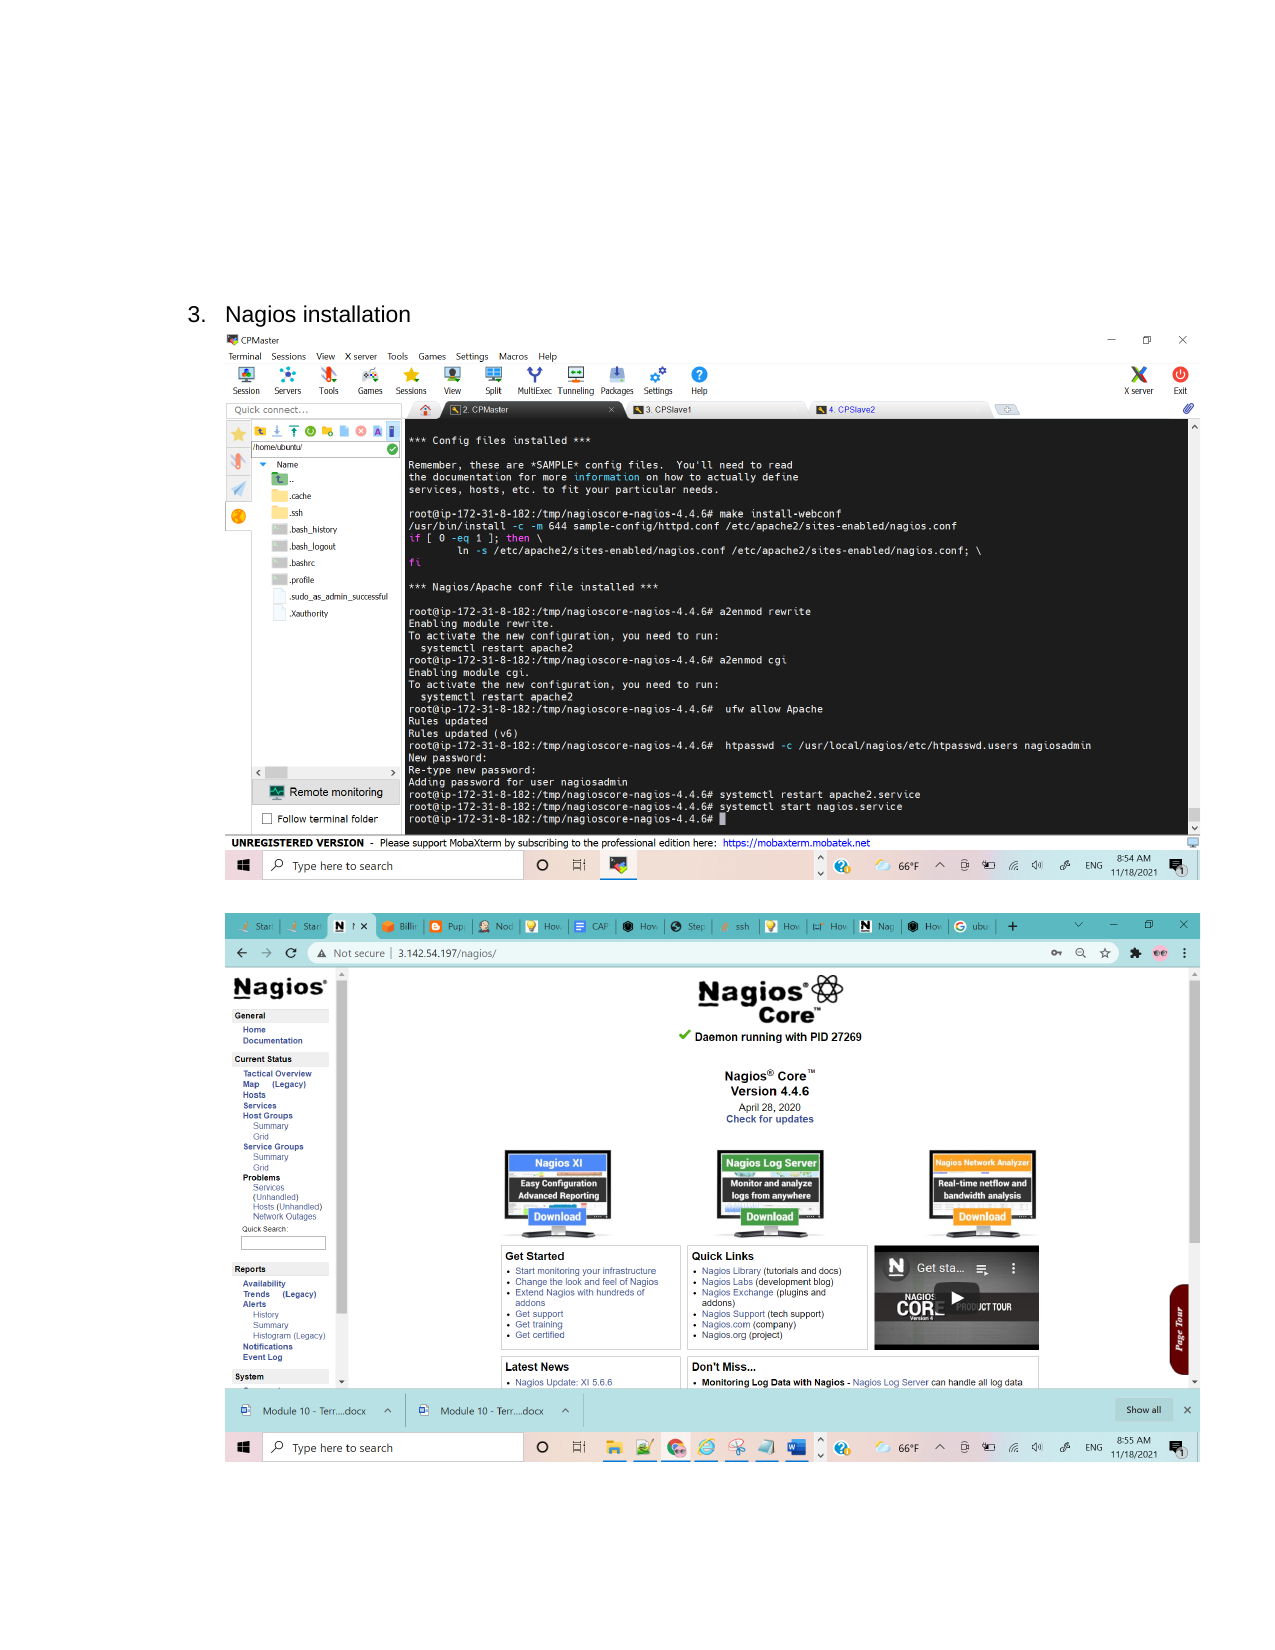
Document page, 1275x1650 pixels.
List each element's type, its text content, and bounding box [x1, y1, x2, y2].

picture [225, 913, 1200, 1462]
picture [225, 331, 1200, 880]
